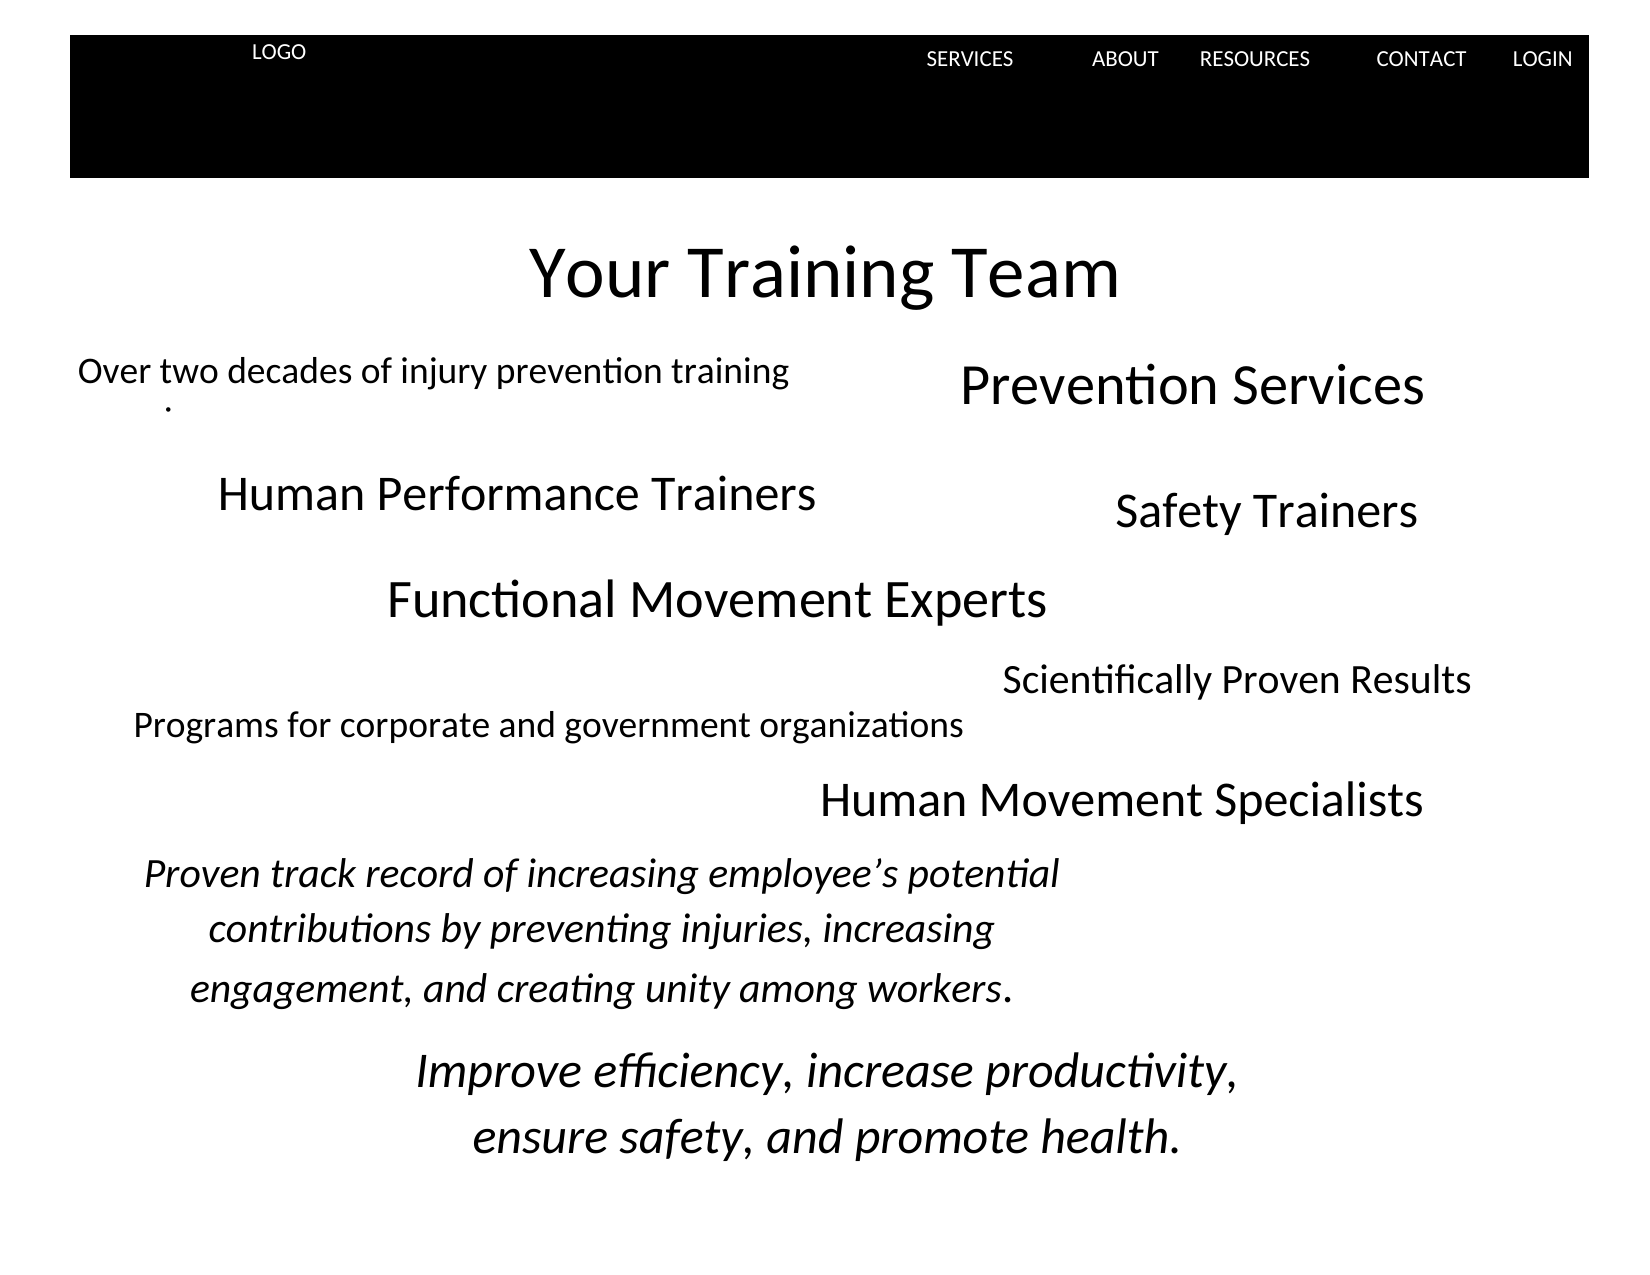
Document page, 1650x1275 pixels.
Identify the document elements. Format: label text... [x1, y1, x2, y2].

text Your Training Team [37, 225, 1612, 317]
text LOGO [37, 37, 1612, 66]
